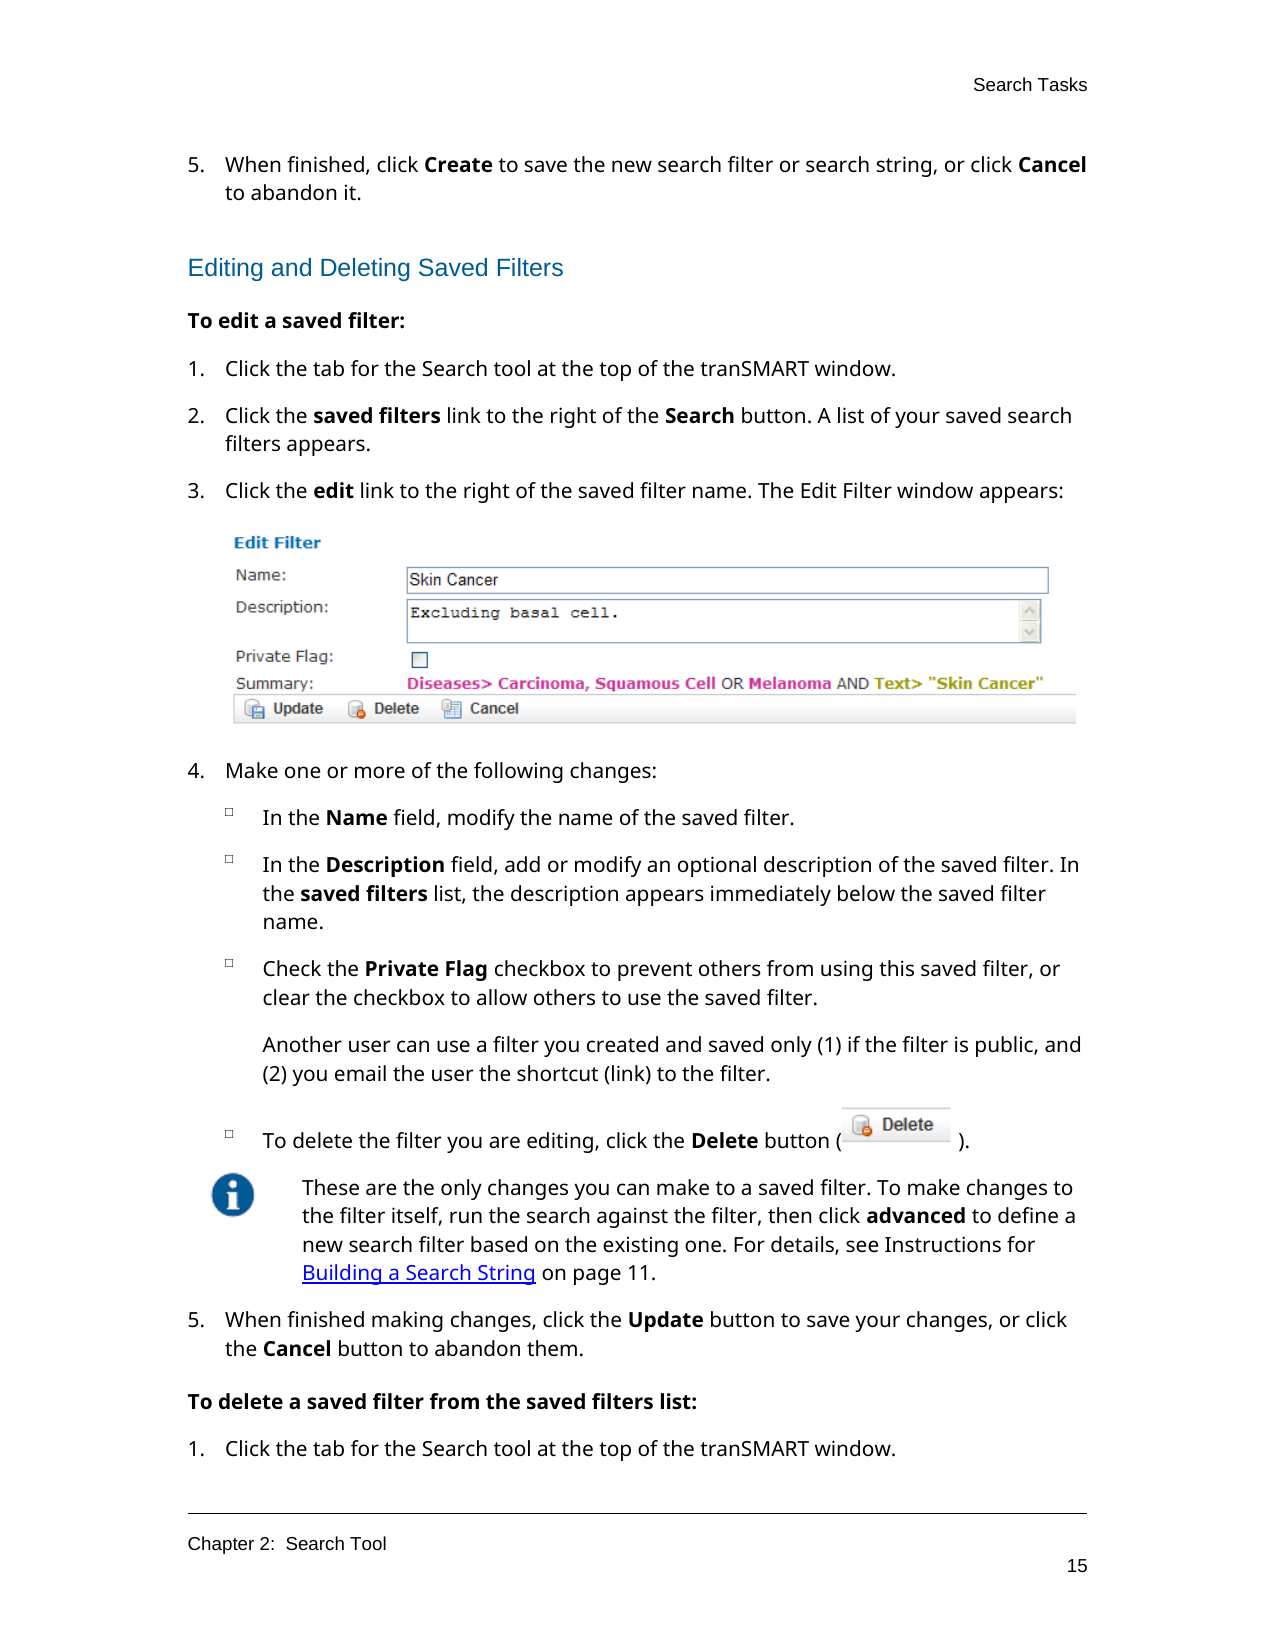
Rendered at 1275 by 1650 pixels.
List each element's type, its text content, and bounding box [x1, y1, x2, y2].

list Click the tab for the Search tool at the top of the tranSMART window. [187, 1434, 1087, 1463]
list When finished, click Create to save the new search filter or search string, or click Cancel to abandon it. [187, 150, 1087, 207]
list In the Description field, add or modify an optional description of the saved filter. In the saved filters list, the description appears immediately below the saved filter name. [225, 851, 1087, 936]
list Click the edit link to the right of the saved filter name. The Edit Filter window appears: [187, 476, 1087, 505]
list When finished making changes, click the Update button to save your changes, or click the Cancel button to abandon them. [187, 1305, 1087, 1362]
text Another user can use a filter you created and saved only (1) if the filter is public, and (2) you email the user the shortcut (link) to the filter. [262, 1030, 1087, 1087]
list Click the saved filters link to the right of the Search button. A list of your saved search filters appears. [187, 401, 1087, 458]
list To delete a saved filter from the saved filters list: [187, 1387, 1087, 1416]
list Click the tab for the Search tool at the top of the tranSMART window. [187, 354, 1087, 382]
picture [227, 525, 1076, 736]
list In the Name field, modify the name of the saved filter. [225, 803, 1087, 832]
subtitle Editing and Deleting Saved Filters [187, 253, 1087, 281]
table_header [176, 1173, 291, 1305]
list To delete the filter you are editing, click the Delete button (). [225, 1106, 1087, 1154]
list To edit a saved filter: [187, 306, 1087, 335]
picture [205, 1172, 262, 1218]
list Check the Private Flag checkbox to prevent others from using this saved filter, or clear the checkbox to allow others to use the saved filter. [225, 954, 1087, 1011]
list Make one or more of the following changes: [187, 756, 1087, 784]
picture [841, 1105, 955, 1148]
